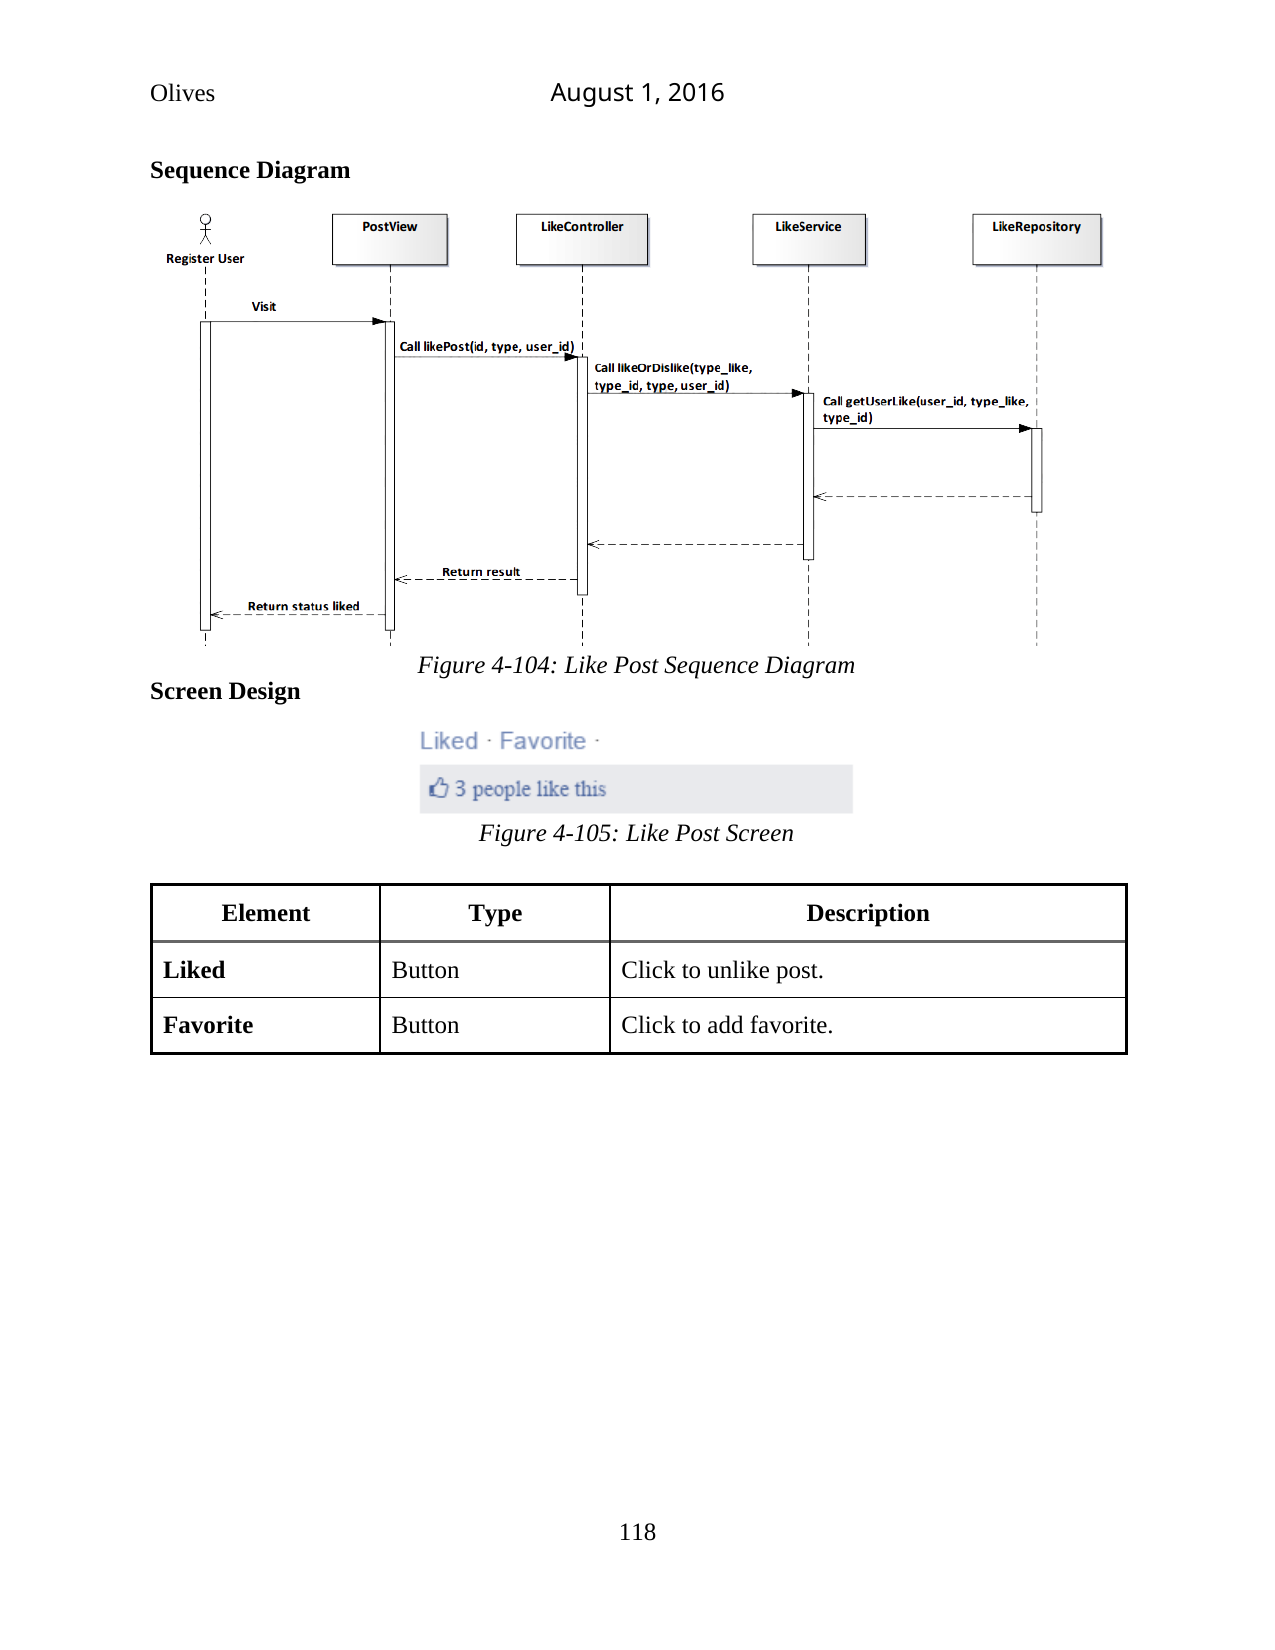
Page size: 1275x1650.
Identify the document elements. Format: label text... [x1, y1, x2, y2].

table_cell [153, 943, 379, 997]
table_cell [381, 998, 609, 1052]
subtitle Screen Design [150, 671, 1125, 706]
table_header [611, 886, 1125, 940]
picture [150, 200, 1125, 652]
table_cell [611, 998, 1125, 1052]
picture [414, 721, 861, 814]
subtitle Sequence Diagram [150, 150, 1125, 185]
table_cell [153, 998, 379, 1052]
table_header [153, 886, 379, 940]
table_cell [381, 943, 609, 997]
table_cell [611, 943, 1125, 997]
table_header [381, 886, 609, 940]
